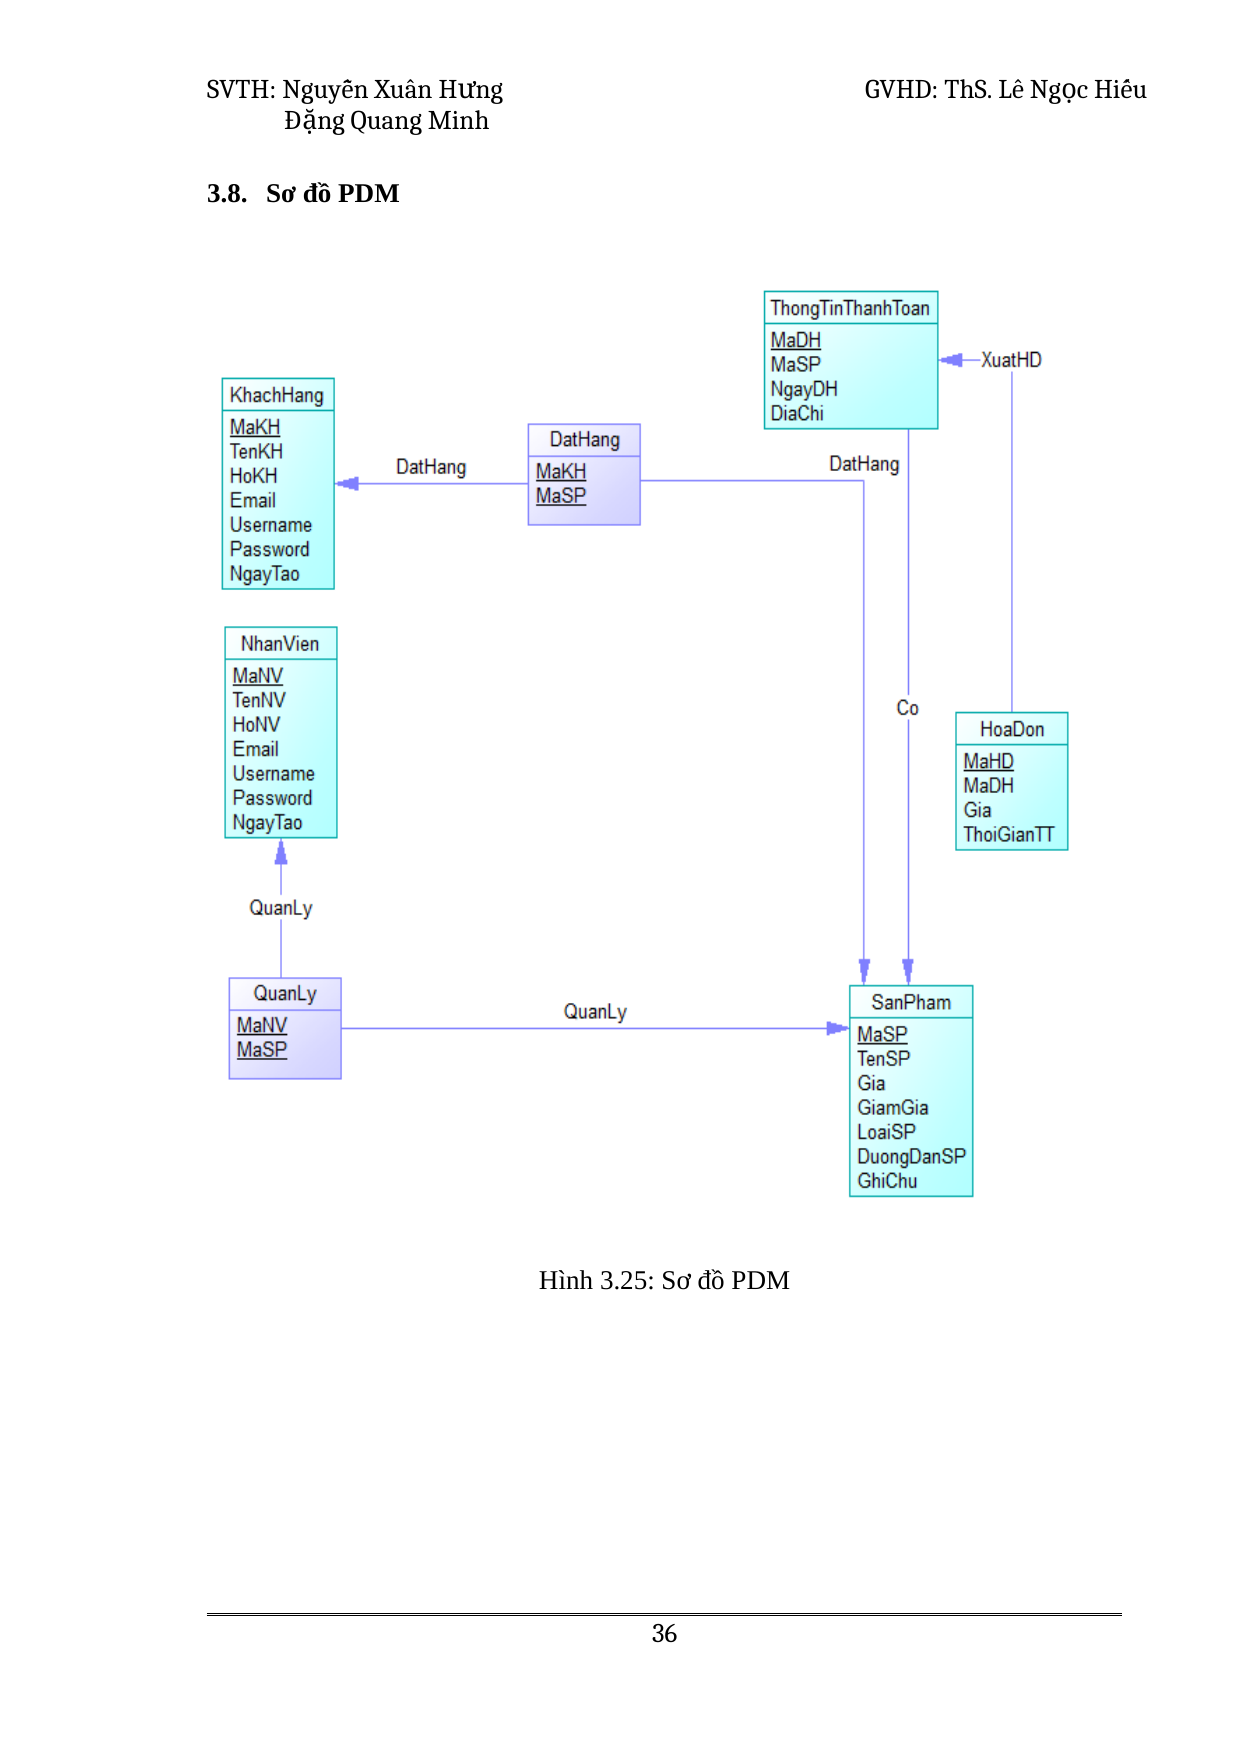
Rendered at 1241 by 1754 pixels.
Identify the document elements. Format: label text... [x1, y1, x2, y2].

subtitle Sơ đồ PDM [207, 177, 1122, 208]
picture [131, 236, 1126, 1237]
